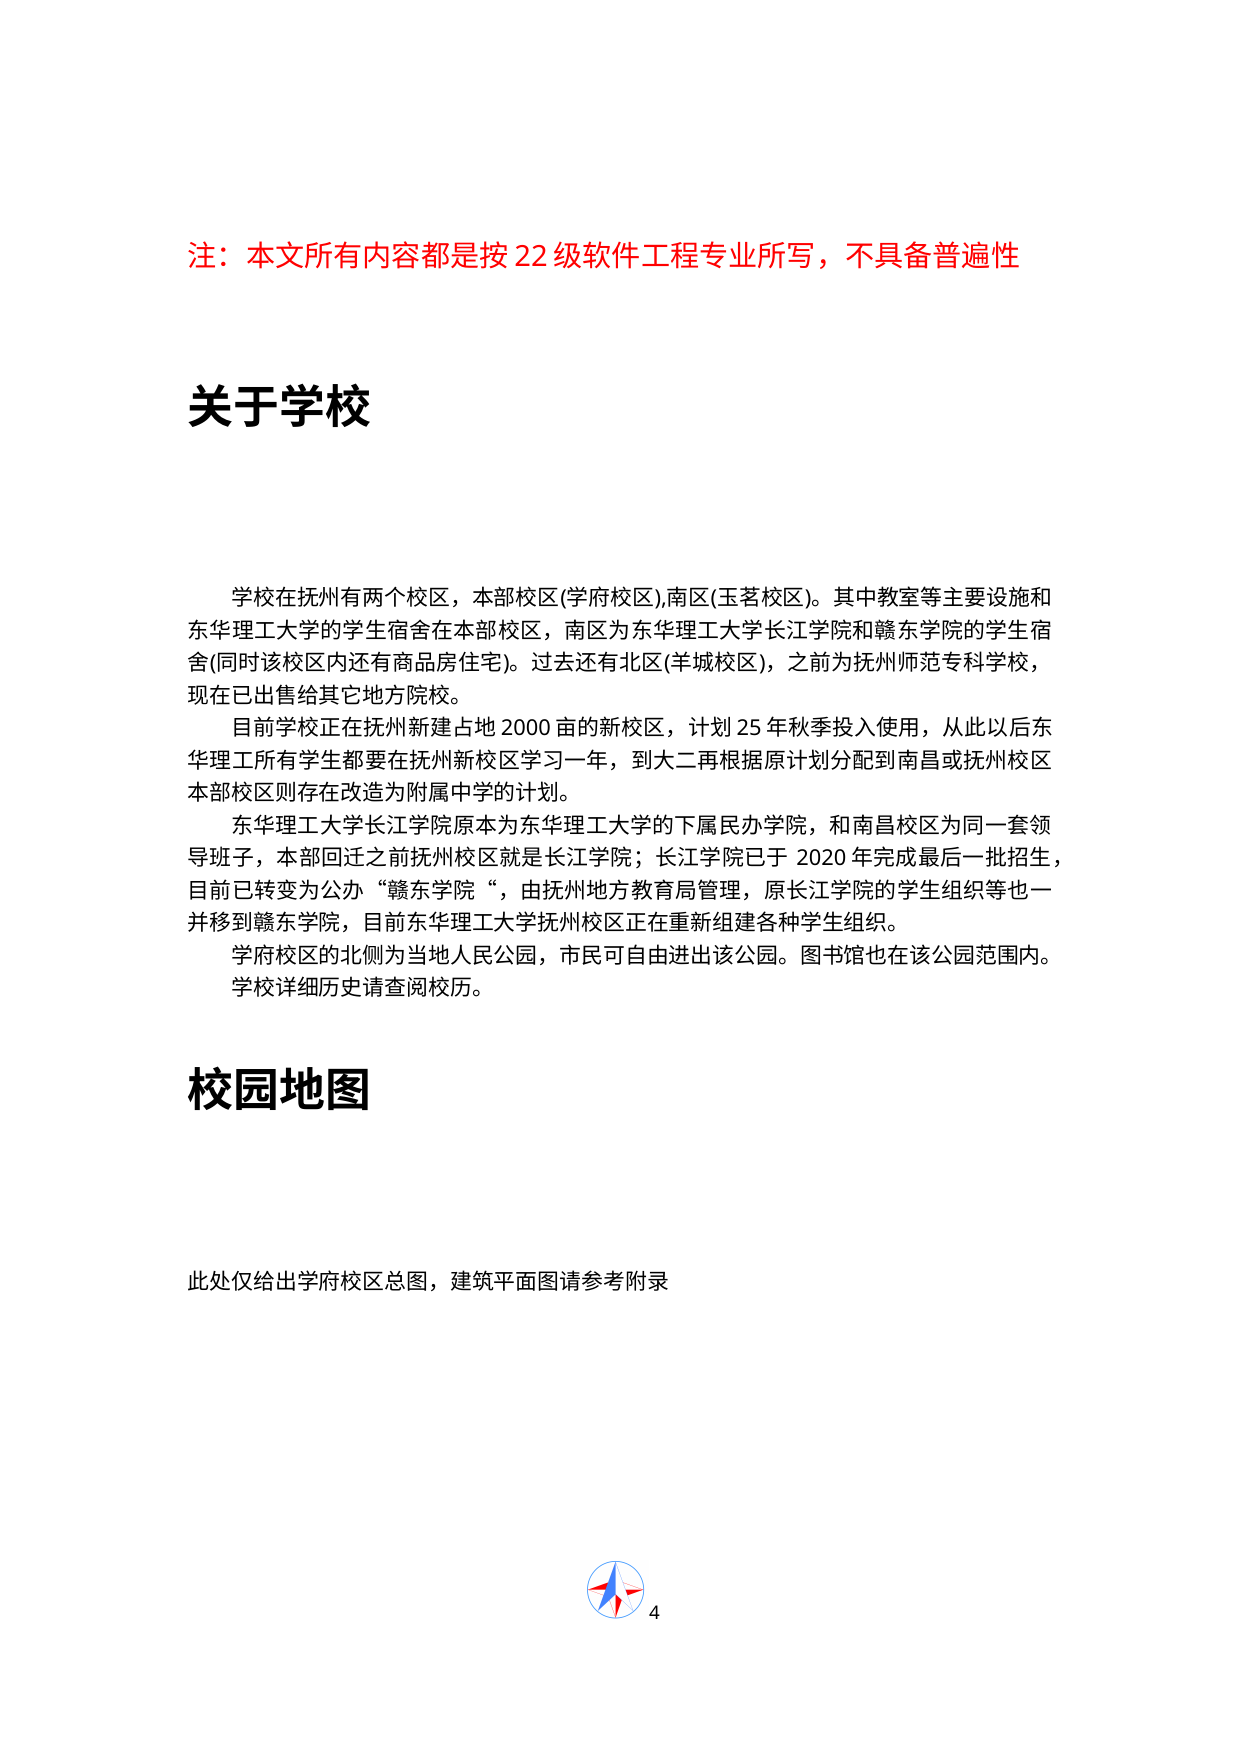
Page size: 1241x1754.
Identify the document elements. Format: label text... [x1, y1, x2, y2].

text 学府校区的北侧为当地人民公园，市民可自由进出该公园。图书馆也在该公园范围内。 [187, 937, 1053, 970]
subtitle 校园地图 [187, 1038, 1053, 1135]
subtitle 关于学校 [187, 354, 1053, 452]
text 此处仅给出学府校区总图，建筑平面图请参考附录 [187, 1263, 1053, 1296]
text 目前学校正在抚州新建占地2000亩的新校区，计划25年秋季投入使用，从此以后东华理工所有学生都要在抚州新校区学习一年，到大二再根据原计划分配到南昌或抚州校区。本部校区则存在改造为附属中学的计划。 [187, 710, 1053, 807]
picture [580, 1560, 649, 1620]
text 学校详细历史请查阅校历。 [187, 970, 1053, 1002]
text 东华理工大学长江学院原本为东华理工大学的下属民办学院，和南昌校区为同一套领导班子，本部回迁之前抚州校区就是长江学院；长江学院已于2020年完成最后一批招生，目前已转变为公办“赣东学院“，由抚州地方教育局管理，原长江学院的学生组织等也一并移到赣东学院，目前东华理工大学抚州校区正在重新组建各种学生组织。 [187, 807, 1053, 937]
text 学校在抚州有两个校区，本部校区(学府校区),南区(玉茗校区)。其中教室等主要设施和东华理工大学的学生宿舍在本部校区，南区为东华理工大学长江学院和赣东学院的学生宿舍(同时该校区内还有商品房住宅)。过去还有北区(羊城校区)，之前为抚州师范专科学校，现在已出售给其它地方院校。 [187, 580, 1053, 710]
text 注：本文所有内容都是按22级软件工程专业所写，不具备普遍性 [187, 222, 1053, 287]
